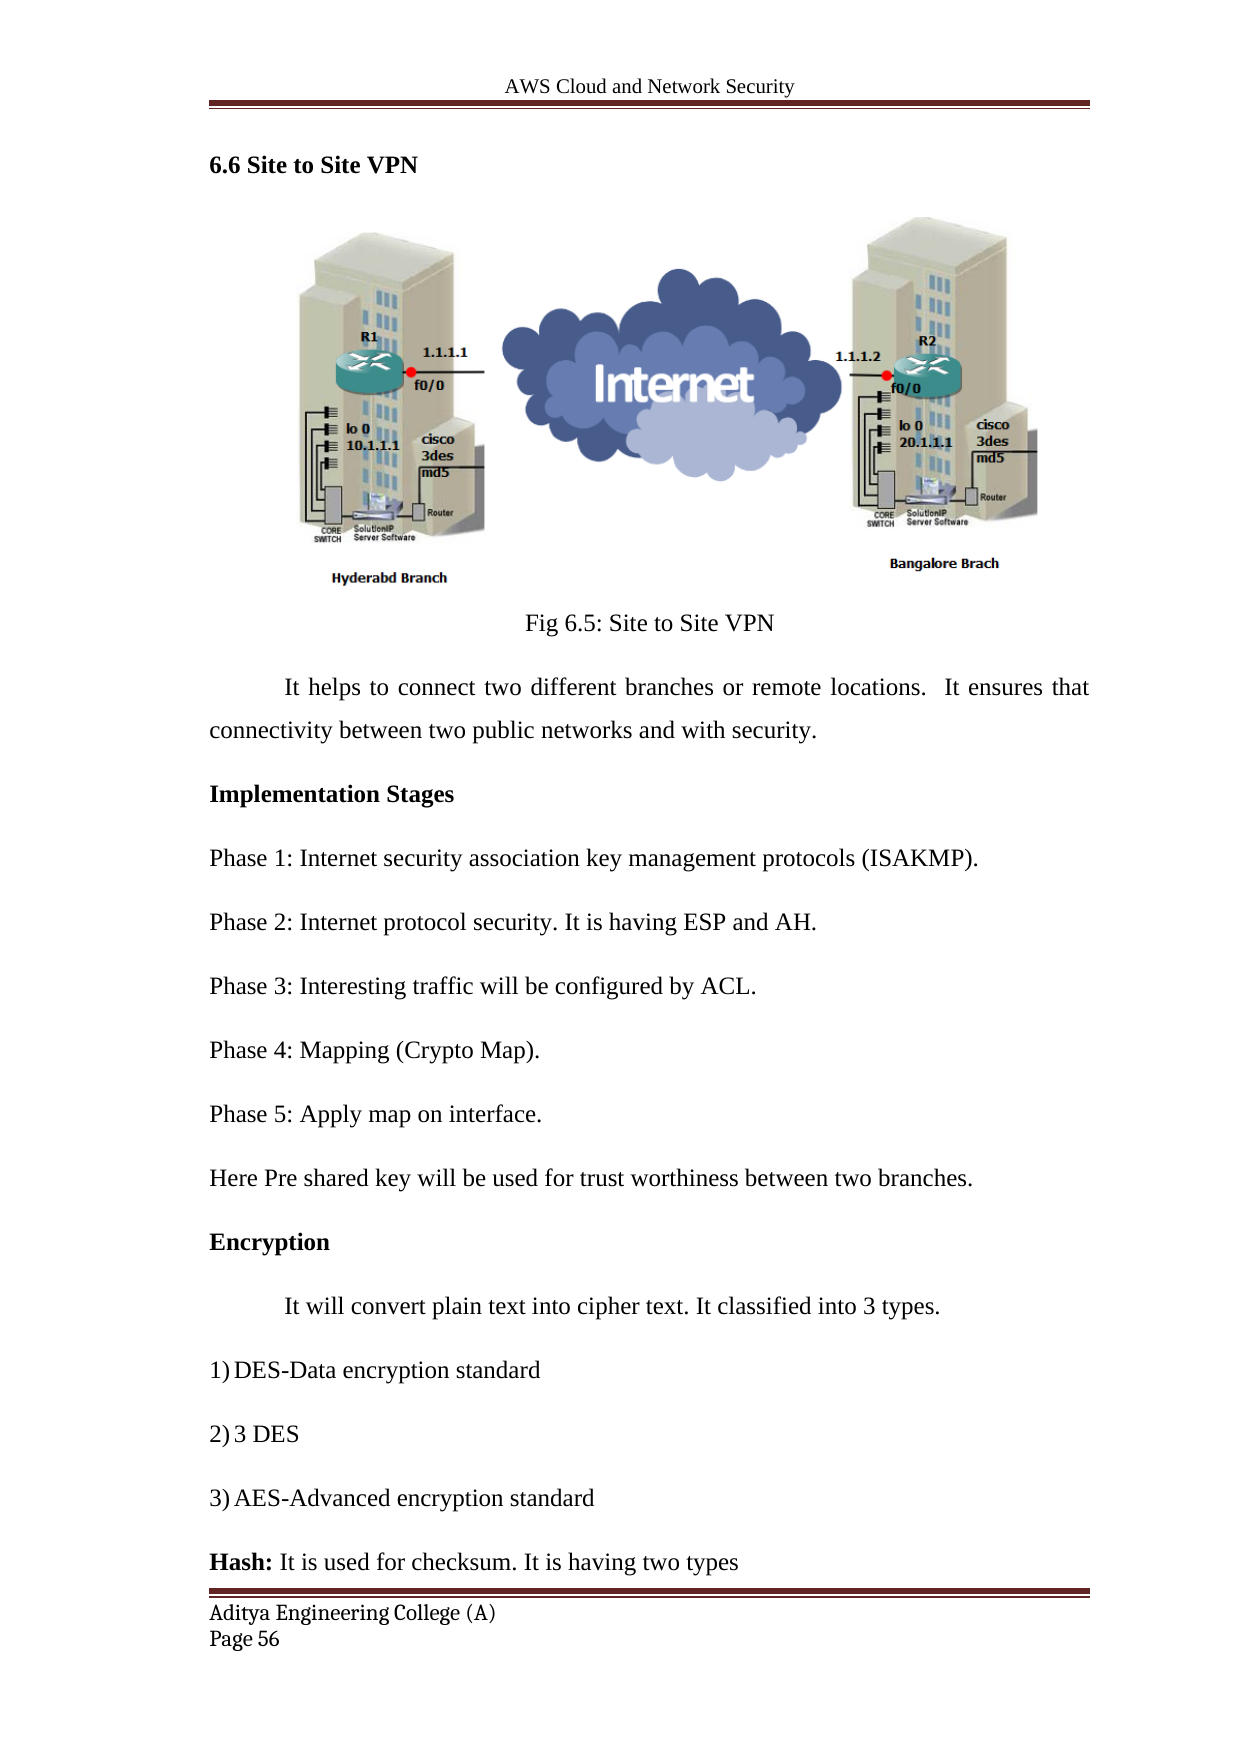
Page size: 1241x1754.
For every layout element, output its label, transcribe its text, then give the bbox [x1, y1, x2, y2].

text Phase 2: Internet protocol security. It is having ESP and AH. [209, 907, 1090, 936]
text Phase 5: Apply map on interface. [209, 1099, 1090, 1128]
text 3) AES-Advanced encryption standard [209, 1483, 1090, 1512]
text 6.6 Site to Site VPN [209, 150, 1090, 179]
text 2) 3 DES [209, 1419, 1090, 1448]
text It will convert plain text into cipher text. It classified into 3 types. [209, 1291, 1090, 1320]
text 1) DES-Data encryption standard [209, 1355, 1090, 1384]
text Implementation Stages [209, 779, 1090, 808]
text Fig 6.5: Site to Site VPN [209, 608, 1090, 637]
text Phase 1: Internet security association key management protocols (ISAKMP). [209, 843, 1090, 872]
picture [209, 213, 1091, 595]
text Hash: It is used for checksum. It is having two types [209, 1547, 1090, 1576]
text Encryption [209, 1227, 1090, 1256]
text Phase 3: Interesting traffic will be configured by ACL. [209, 971, 1090, 1000]
text Here Pre shared key will be used for trust worthiness between two branches. [209, 1163, 1090, 1192]
text It helps to connect two different branches or remote locations. It ensures that connectivity between two public networks and with security. [209, 672, 1090, 744]
text Phase 4: Mapping (Crypto Map). [209, 1035, 1090, 1064]
